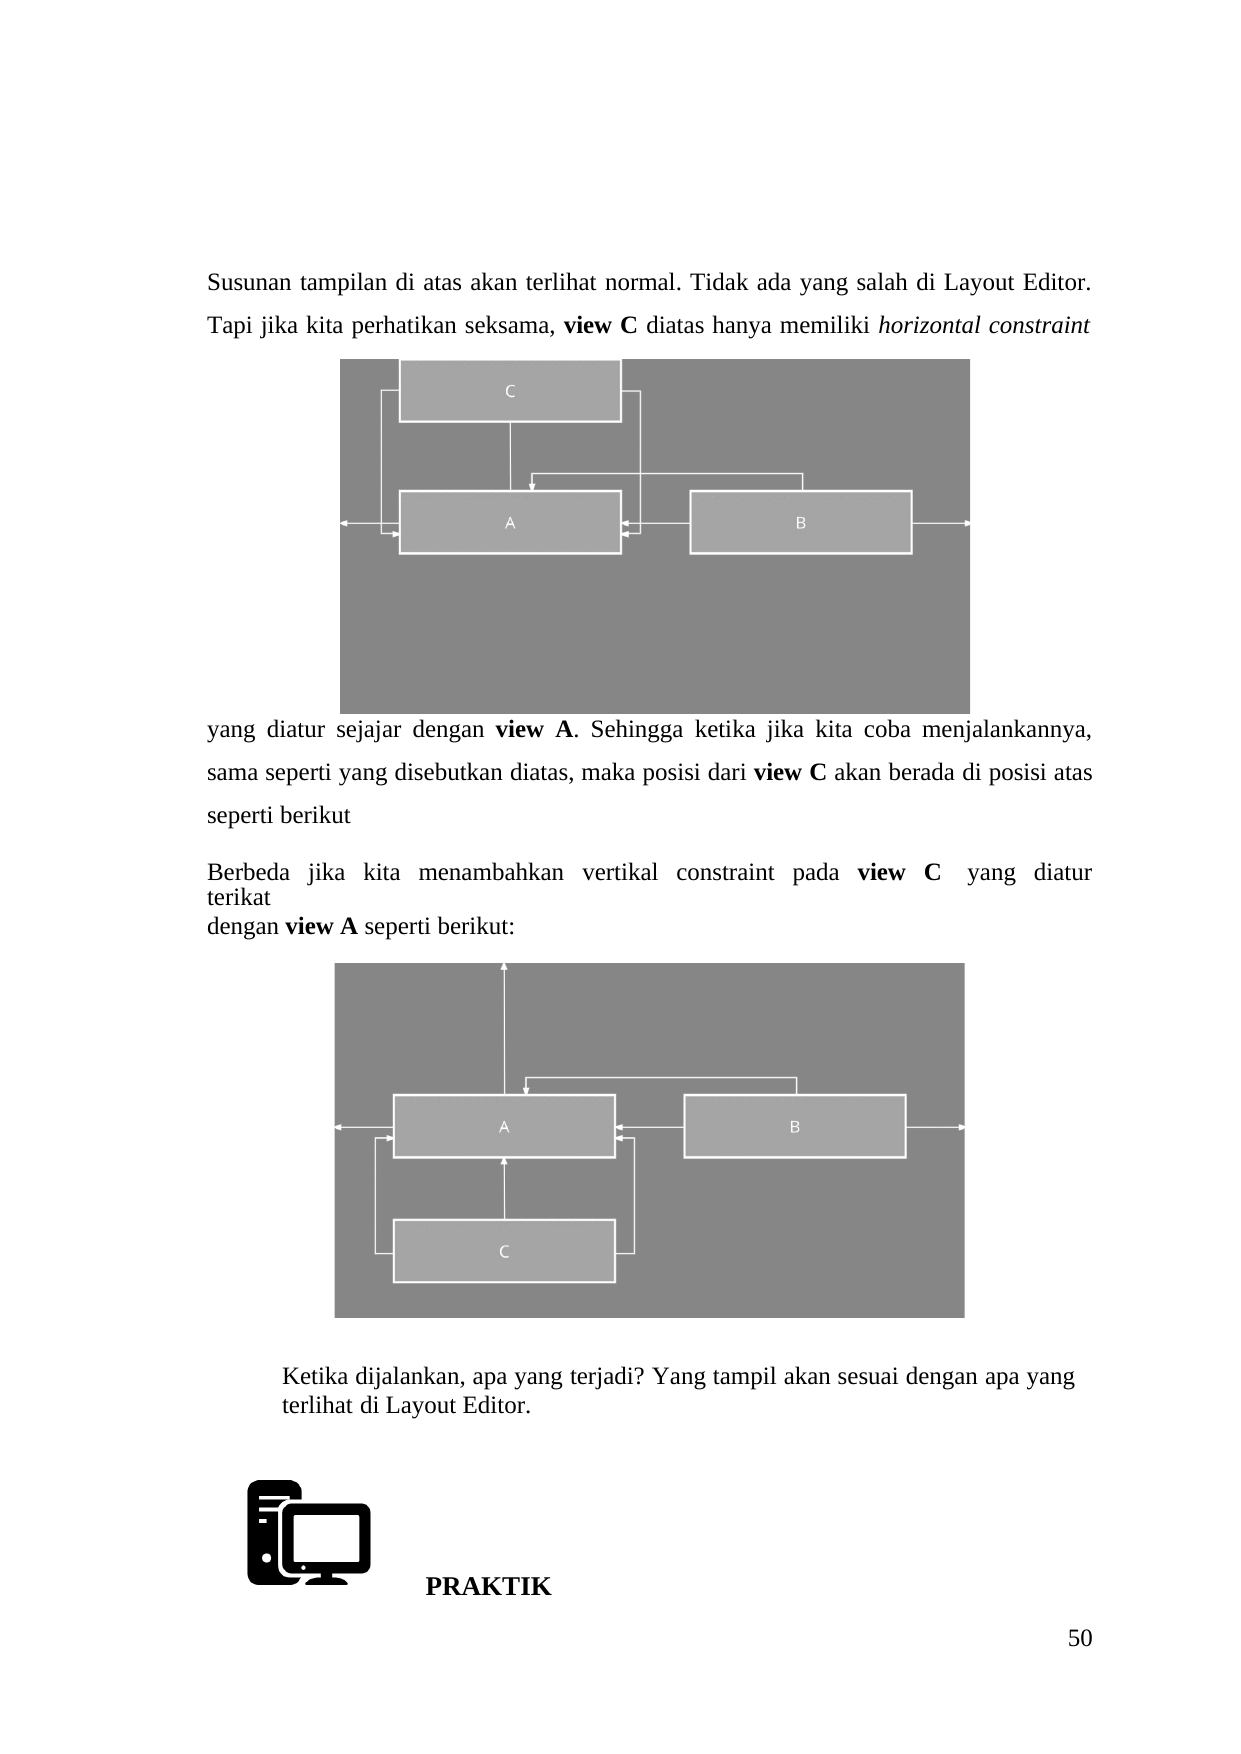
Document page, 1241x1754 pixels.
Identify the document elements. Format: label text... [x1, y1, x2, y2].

picture [334, 963, 965, 1318]
picture [247, 1480, 371, 1585]
picture [340, 359, 971, 714]
subtitle PRAKTIK [207, 1528, 1092, 1601]
text dengan view A seperti berikut: [207, 911, 1092, 939]
text Ketika dijalankan, apa yang terjadi? Yang tampil akan sesuai dengan apa yang terlihat di Layout Editor. [282, 1361, 1093, 1418]
text Berbeda jika kita menambahkan vertikal constraint pada view C yang diatur terikat [207, 860, 1092, 911]
